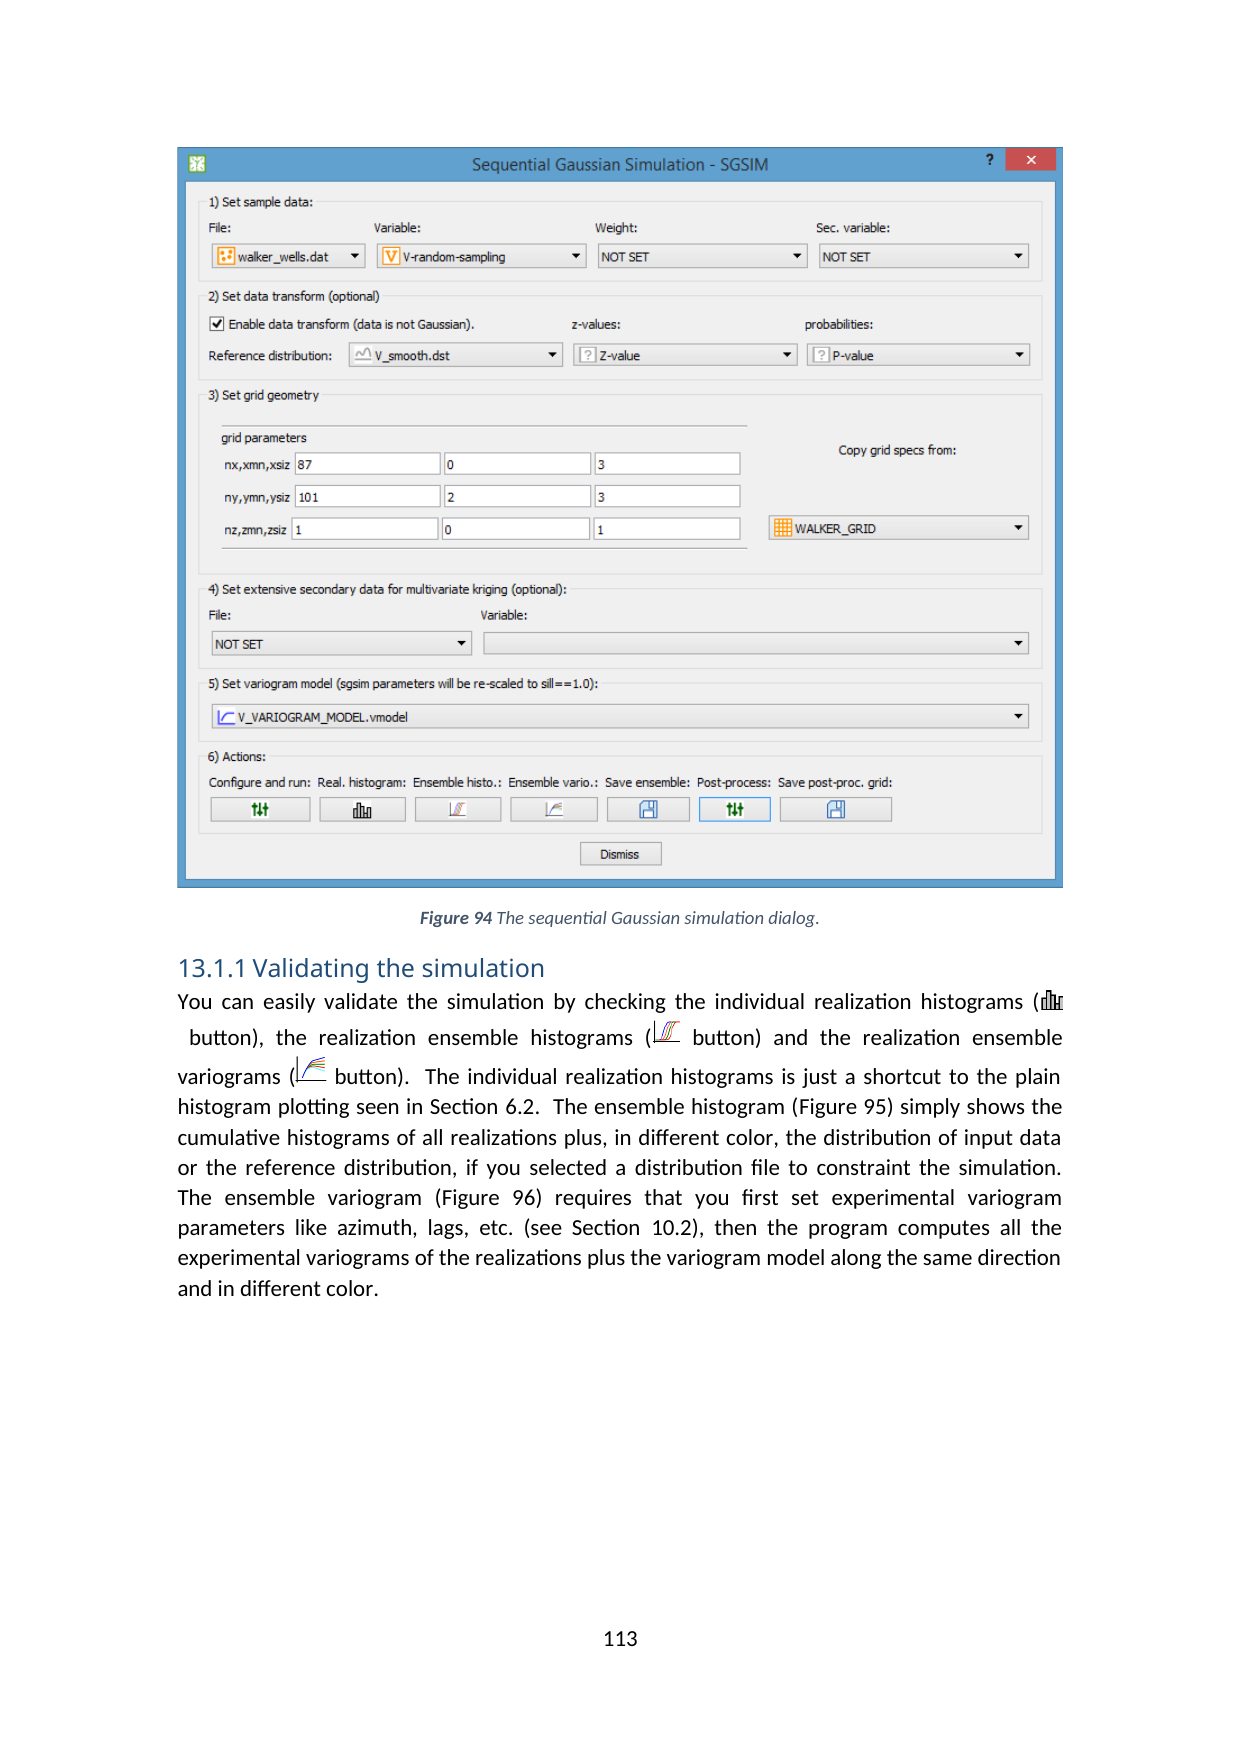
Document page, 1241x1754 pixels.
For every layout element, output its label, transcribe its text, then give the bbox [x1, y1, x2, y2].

picture [295, 1053, 327, 1085]
picture [652, 1017, 681, 1046]
picture [177, 147, 1063, 888]
text You can easily validate the simulation by checking the individual realization histograms ( button), the realization ensemble histograms ( button) and the realization ensemble variograms ( button). The individual realization histograms is just a shortcut to the plain histogram plotting seen in Section 6.2. The ensemble histogram (Figure 95) simply shows the cumulative histograms of all realizations plus, in different color, the distribution of input data or the reference distribution, if you selected a distribution file to constraint the simulation. The ensemble variogram (Figure 96) requires that you first set experimental variogram parameters like azimuth, lags, etc. (see Section 10.2), then the program computes all the experimental variograms of the realizations plus the variogram model along the same direction and in different color. [177, 987, 1063, 1302]
text Figure 94 The sequential Gaussian simulation dialog. [177, 907, 1063, 929]
subtitle Validating the simulation [177, 950, 1063, 984]
picture [1041, 987, 1063, 1010]
